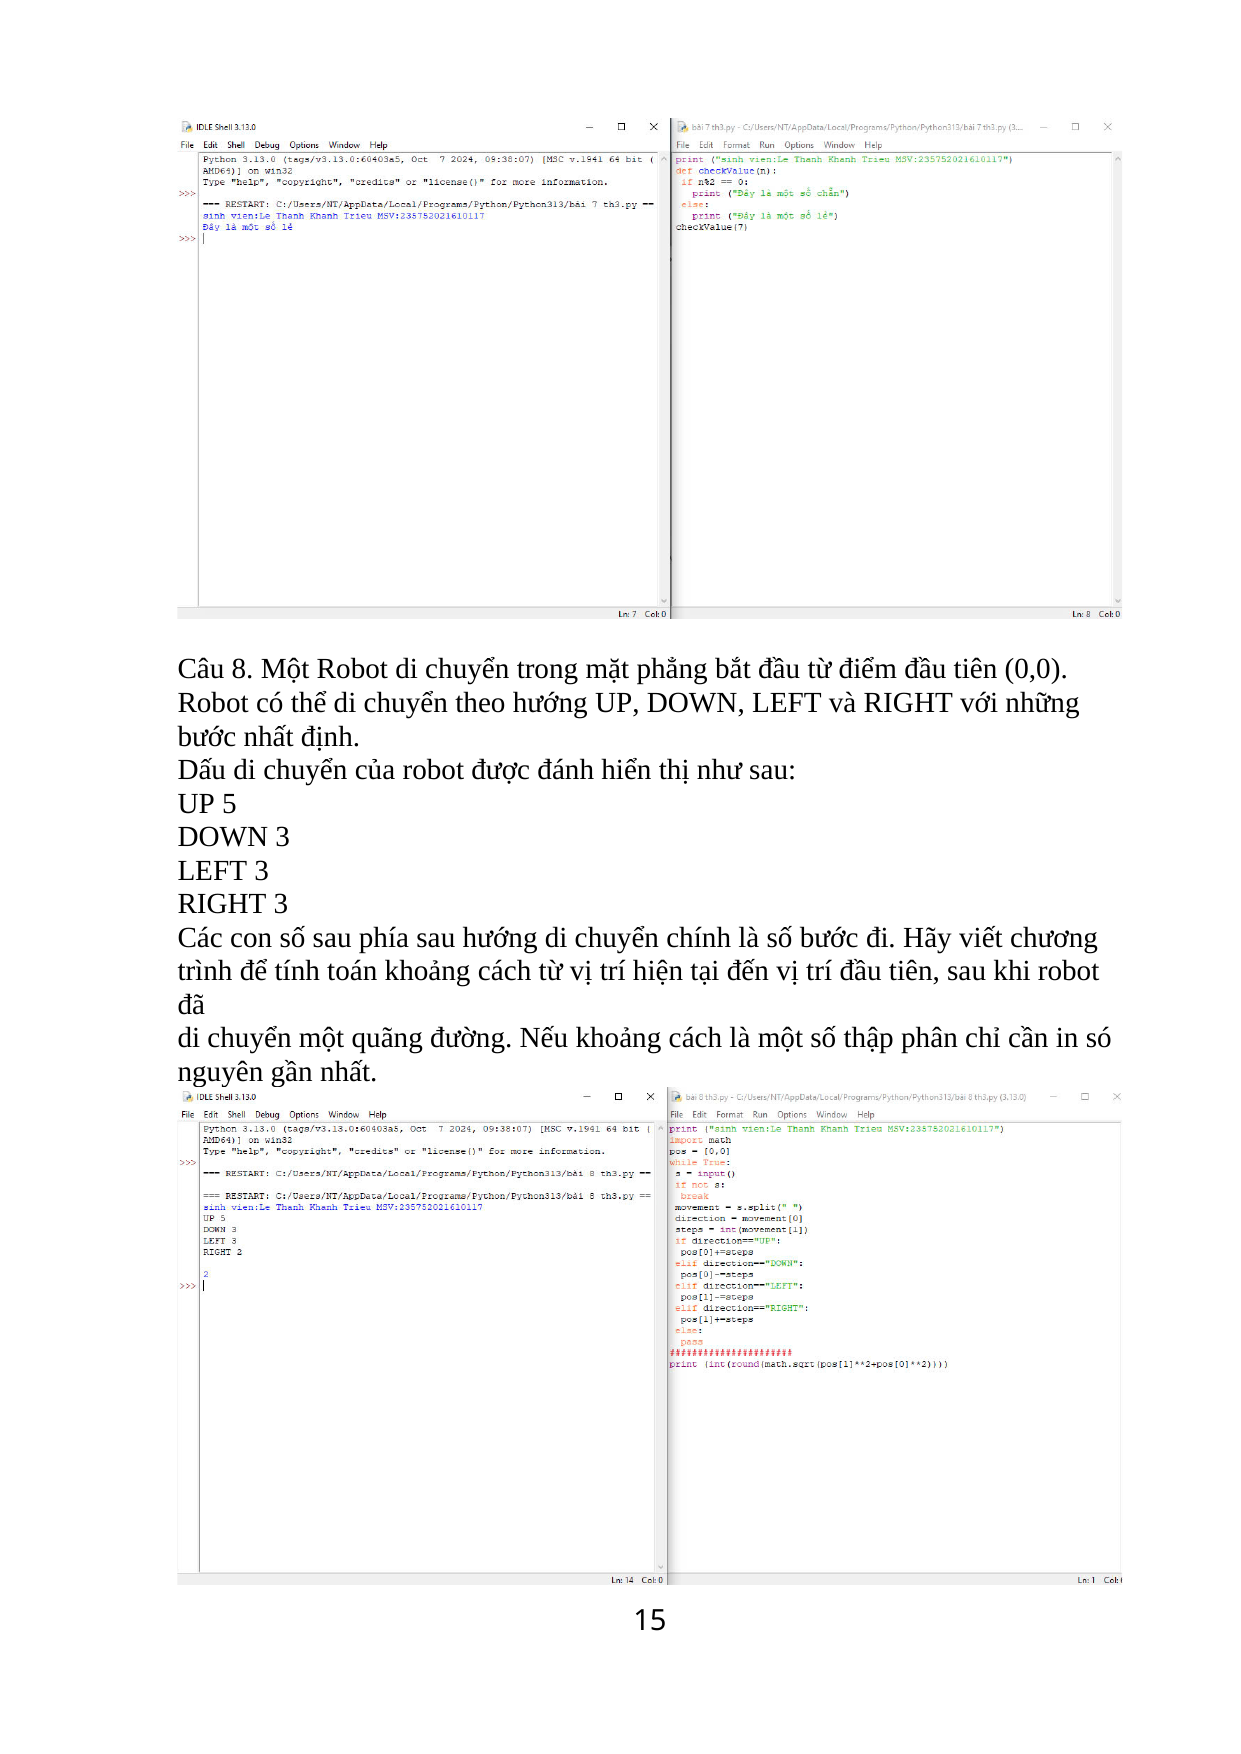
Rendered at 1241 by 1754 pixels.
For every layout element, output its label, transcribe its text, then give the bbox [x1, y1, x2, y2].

picture [177, 118, 1123, 619]
text Câu 8. Một Robot di chuyển trong mặt phẳng bắt đầu từ điểm đầu tiên (0,0). Robot có thể di chuyển theo hướng UP, DOWN, LEFT và RIGHT với những bước nhất định. Dấu di chuyển của robot được đánh hiển thị như sau: UP 5 DOWN 3 LEFT 3 RIGHT 3 Các con số sau phía sau hướng di chuyển chính là số bước đi. Hãy viết chương trình để tính toán khoảng cách từ vị trí hiện tại đến vị trí đầu tiên, sau khi robot đã di chuyển một quãng đường. Nếu khoảng cách là một số thập phân chỉ cần in só nguyên gần nhất. [177, 652, 1122, 1087]
picture [177, 1087, 1123, 1585]
